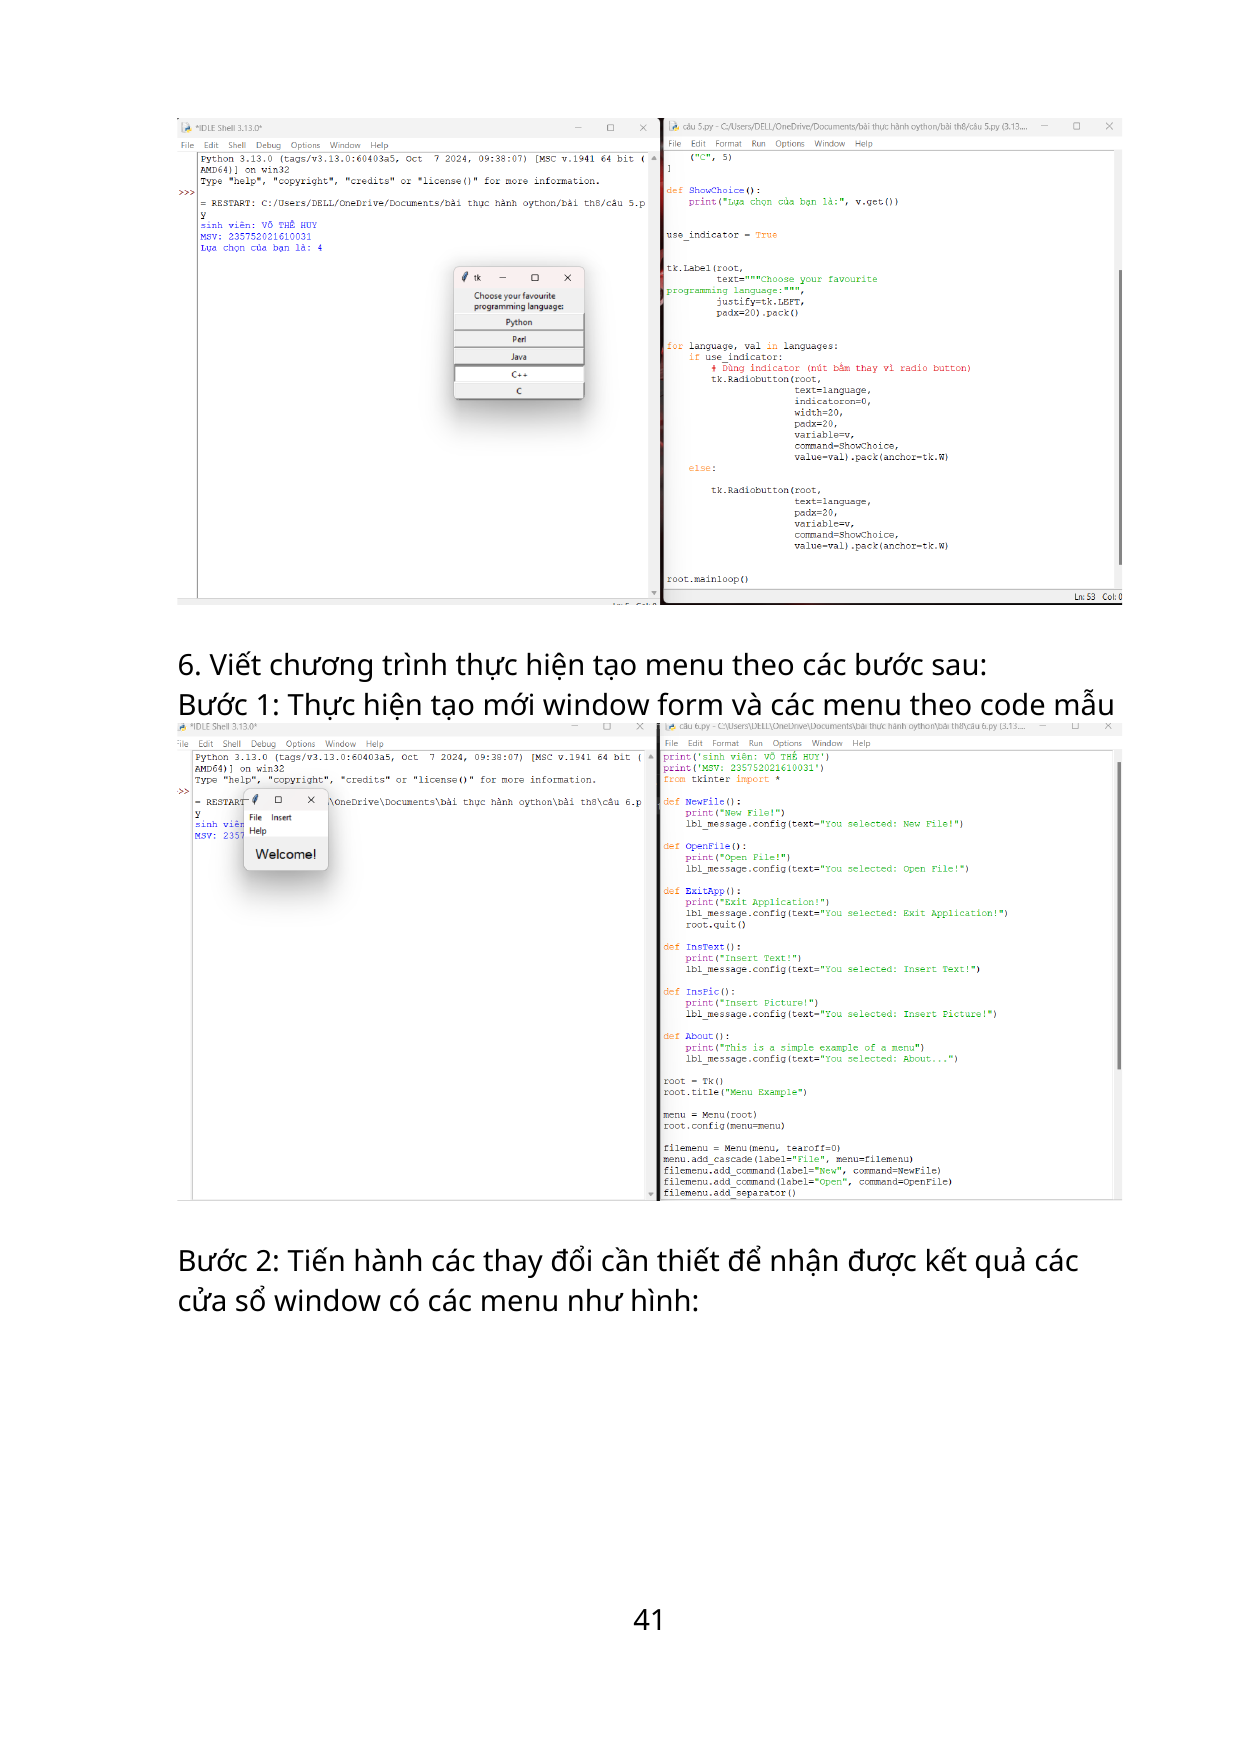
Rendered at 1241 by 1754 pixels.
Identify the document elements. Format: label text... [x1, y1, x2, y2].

picture [177, 118, 1123, 605]
text 6. Viết chương trình thực hiện tạo menu theo các bước sau: [177, 644, 1122, 684]
picture [177, 723, 1123, 1201]
text Bước 2: Tiến hành các thay đổi cần thiết để nhận được kết quả các cửa sổ window có các menu như hình: [177, 1240, 1122, 1319]
text Bước 1: Thực hiện tạo mới window form và các menu theo code mẫu [177, 684, 1122, 723]
